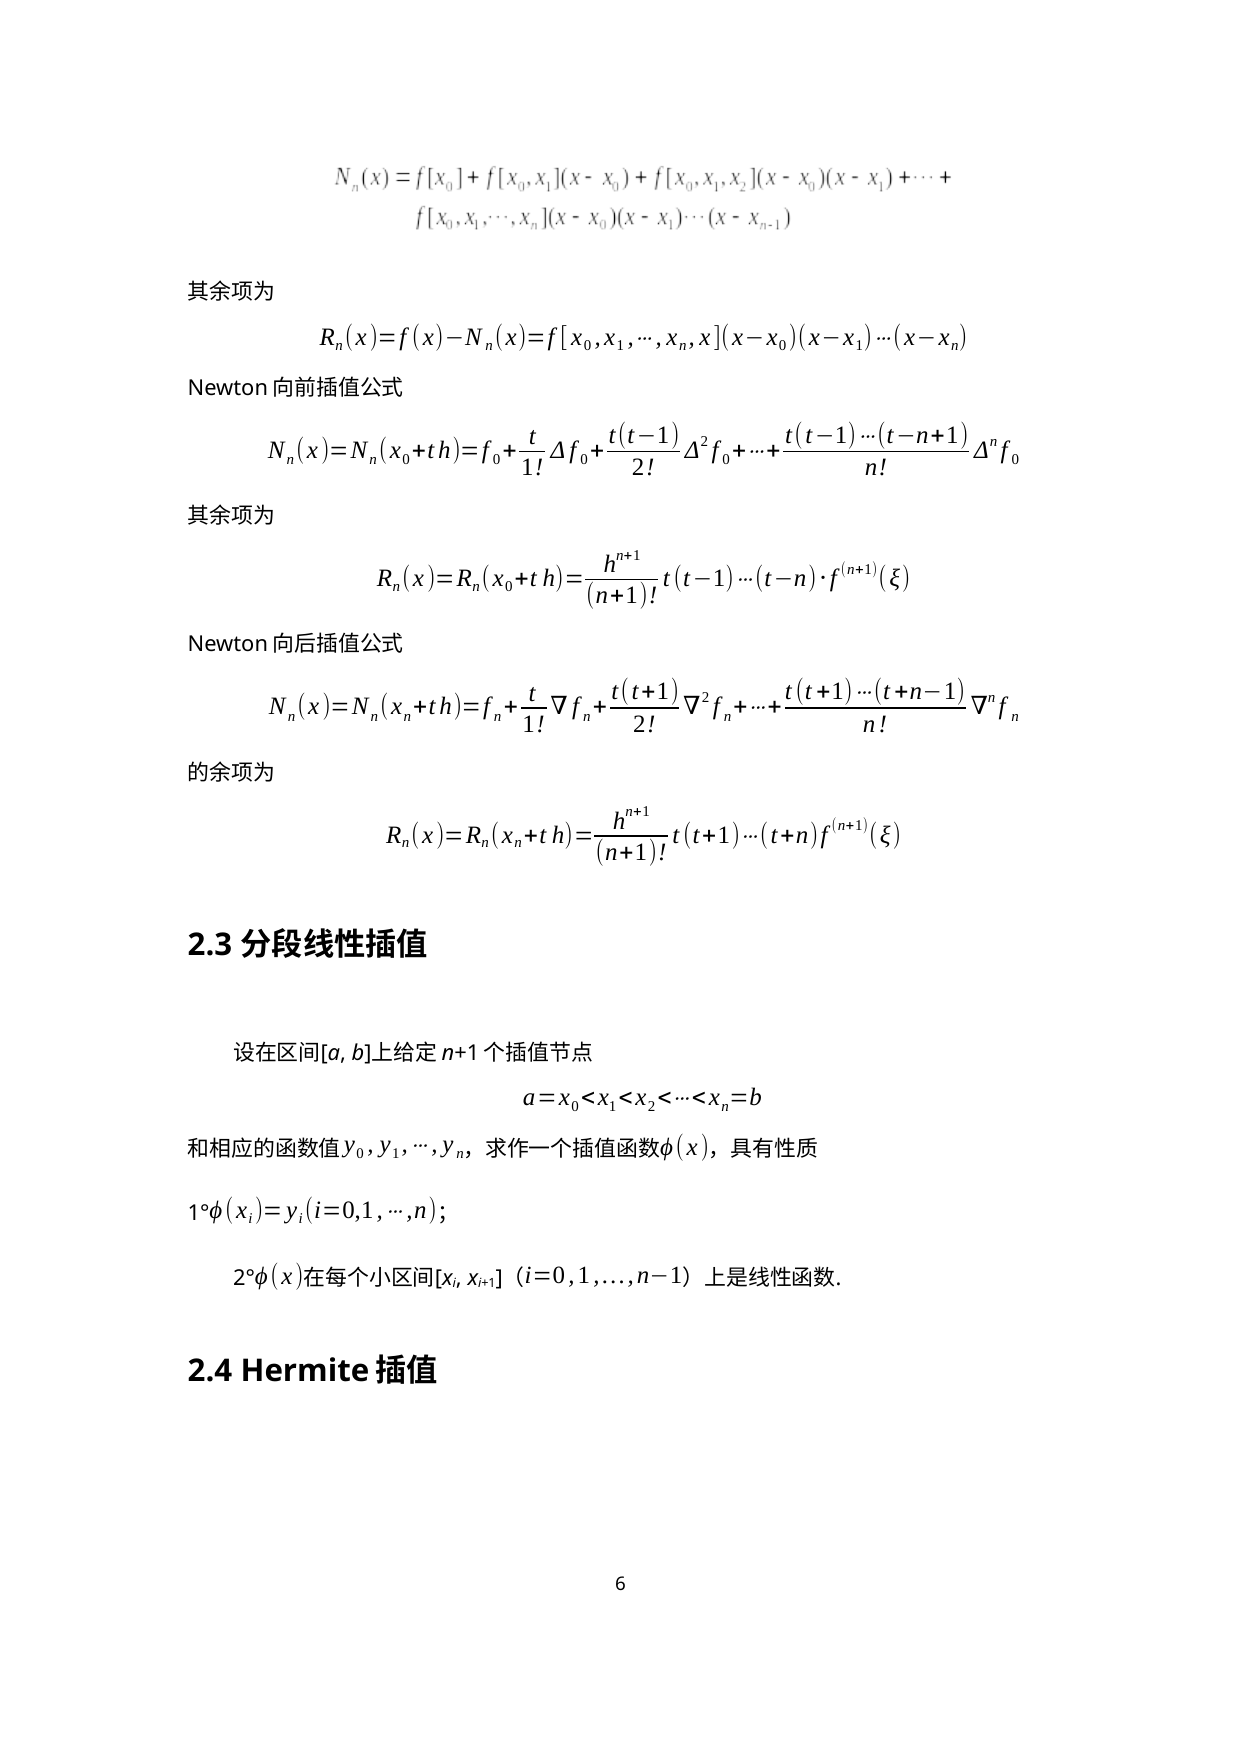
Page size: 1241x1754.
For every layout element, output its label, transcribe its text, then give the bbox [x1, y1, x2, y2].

text 其余项为 [187, 498, 1053, 530]
text 2°在每个小区间[xi, xi+1]（）上是线性函数. [187, 1259, 1053, 1292]
text 其余项为 [187, 274, 1053, 306]
subtitle 分段线性插值 [187, 909, 1053, 974]
text 设在区间[a, b]上给定n+1个插值节点 [187, 1034, 1053, 1067]
text Newton向后插值公式 [187, 626, 1053, 658]
text 和相应的函数值，求作一个插值函数，具有性质 [187, 1130, 1053, 1163]
text 的余项为 [187, 754, 1053, 787]
subtitle Hermite插值 [187, 1335, 1053, 1400]
text 1°； [187, 1179, 1053, 1244]
text Newton向前插值公式 [187, 369, 1053, 402]
